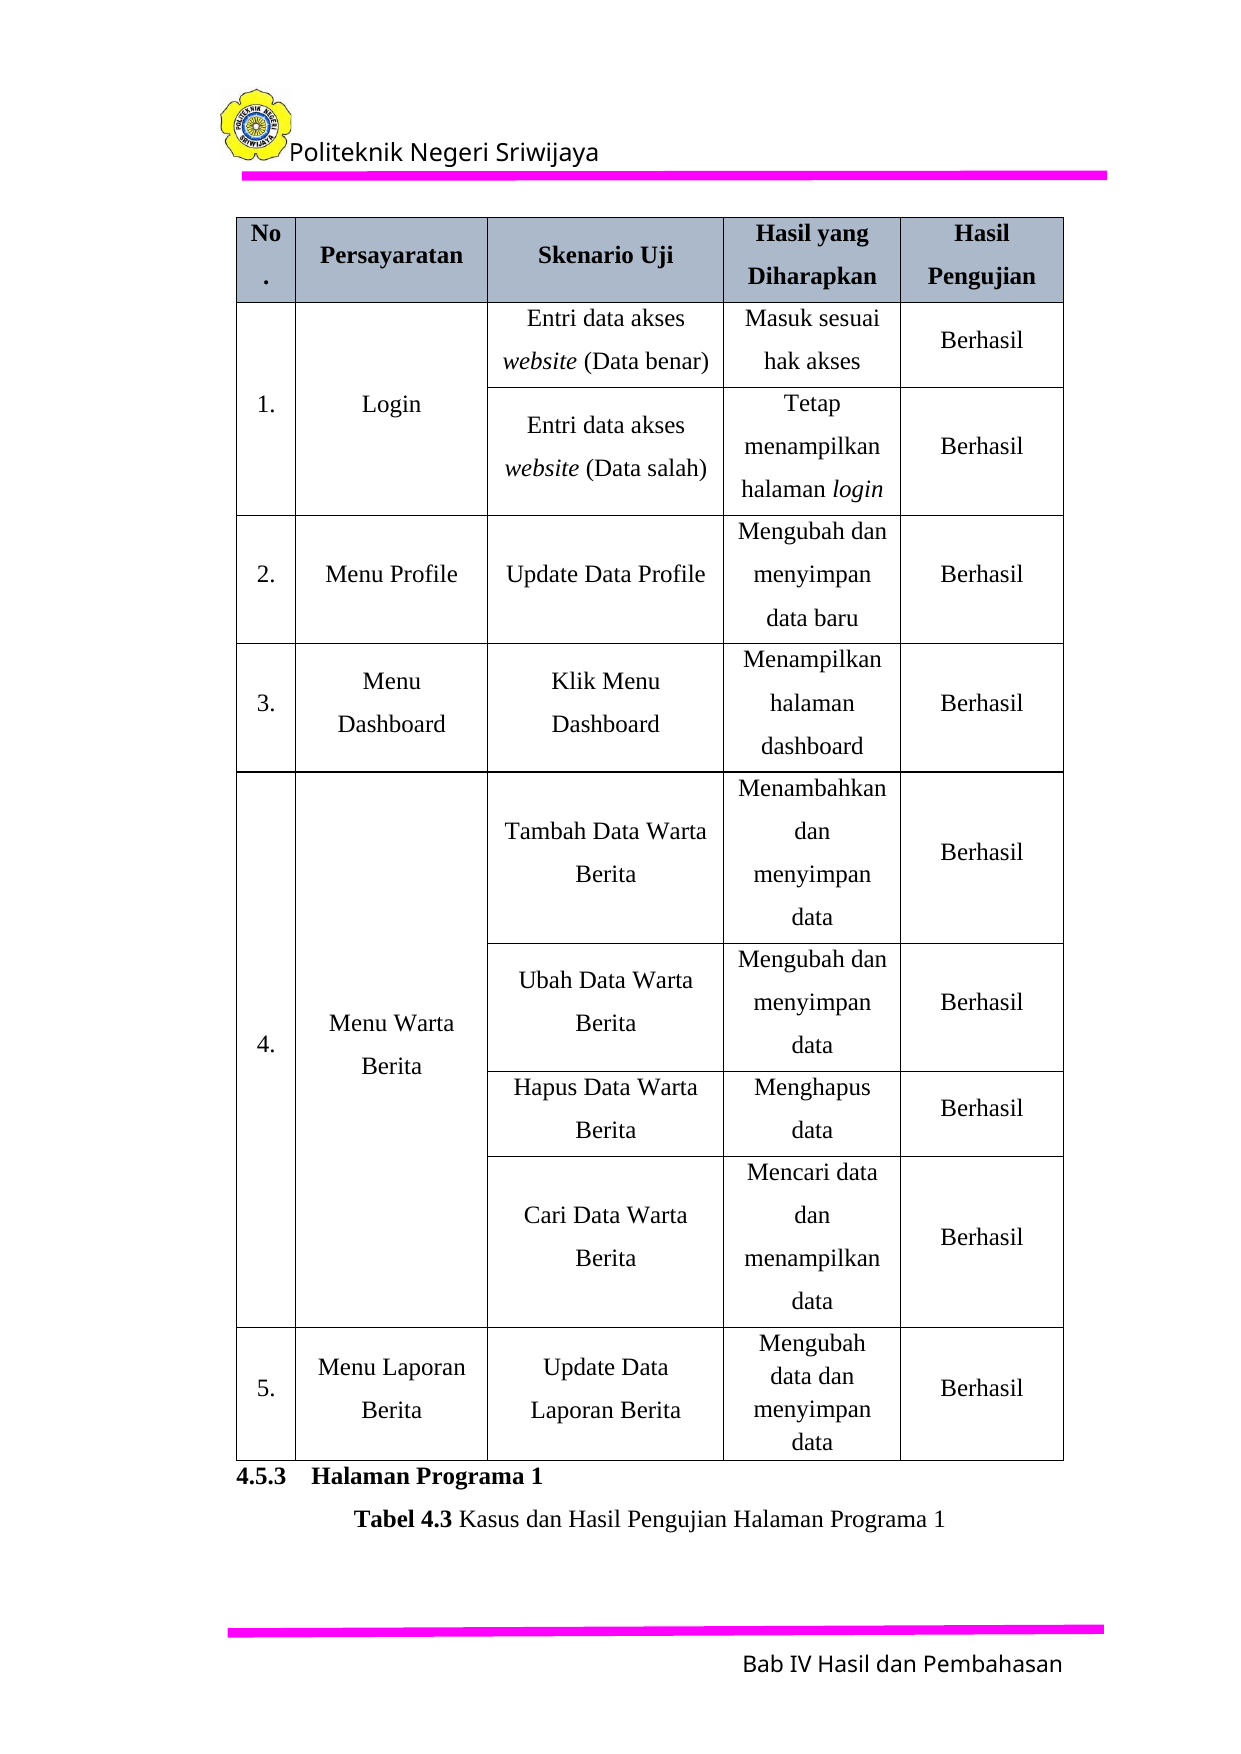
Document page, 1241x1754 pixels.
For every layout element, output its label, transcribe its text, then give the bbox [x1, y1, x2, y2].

table_cell Berhasil [901, 388, 1063, 515]
table_cell Berhasil [901, 303, 1063, 387]
table_header No. [237, 218, 295, 302]
table_cell Entri data akses website (Data benar) [488, 303, 723, 387]
table_cell Menu Laporan Berita [296, 1328, 487, 1459]
table_cell Berhasil [901, 1157, 1063, 1327]
table_cell Tetap menampilkan halaman login [724, 388, 900, 515]
table_cell Menu Warta Berita [296, 773, 487, 1327]
table_header Skenario Uji [488, 218, 723, 302]
table_cell Tambah Data Warta Berita [488, 773, 723, 943]
table_cell Menambahkan dan menyimpan data [724, 773, 900, 943]
table_cell 3. [237, 644, 295, 771]
table_cell Berhasil [901, 944, 1063, 1071]
table_cell Menu Dashboard [296, 644, 487, 771]
table_cell 5. [237, 1328, 295, 1459]
text Tabel 4.3 Kasus dan Hasil Pengujian Halaman Programa 1 [236, 1504, 1063, 1533]
picture [216, 87, 292, 159]
list Halaman Programa 1 [236, 1461, 1063, 1489]
table_cell 2. [237, 516, 295, 643]
table_header Persayaratan [296, 218, 487, 302]
table_cell Berhasil [901, 773, 1063, 943]
table_cell Update Data Profile [488, 516, 723, 643]
table_cell Berhasil [901, 1328, 1063, 1459]
table_cell Menghapus data [724, 1072, 900, 1156]
table_cell Mengubah dan menyimpan data baru [724, 516, 900, 643]
table_header Hasil Pengujian [901, 218, 1063, 302]
table_cell Login [296, 303, 487, 515]
table_cell Berhasil [901, 516, 1063, 643]
table_cell 4. [237, 773, 295, 1327]
table_cell Mengubah data dan menyimpan data [724, 1328, 900, 1459]
table_cell Masuk sesuai hak akses [724, 303, 900, 387]
table_cell Berhasil [901, 644, 1063, 771]
table_cell Hapus Data Warta Berita [488, 1072, 723, 1156]
table_cell Cari Data Warta Berita [488, 1157, 723, 1327]
table_cell Klik Menu Dashboard [488, 644, 723, 771]
table_cell Entri data akses website (Data salah) [488, 388, 723, 515]
table_cell Berhasil [901, 1072, 1063, 1156]
table_cell Menampilkan halaman dashboard [724, 644, 900, 771]
table_cell Ubah Data Warta Berita [488, 944, 723, 1071]
table_cell Menu Profile [296, 516, 487, 643]
table_cell Mengubah dan menyimpan data [724, 944, 900, 1071]
table_cell Update Data Laporan Berita [488, 1328, 723, 1459]
table_header Hasil yang Diharapkan [724, 218, 900, 302]
table_cell Mencari data dan menampilkan data [724, 1157, 900, 1327]
table_cell 1. [237, 303, 295, 515]
